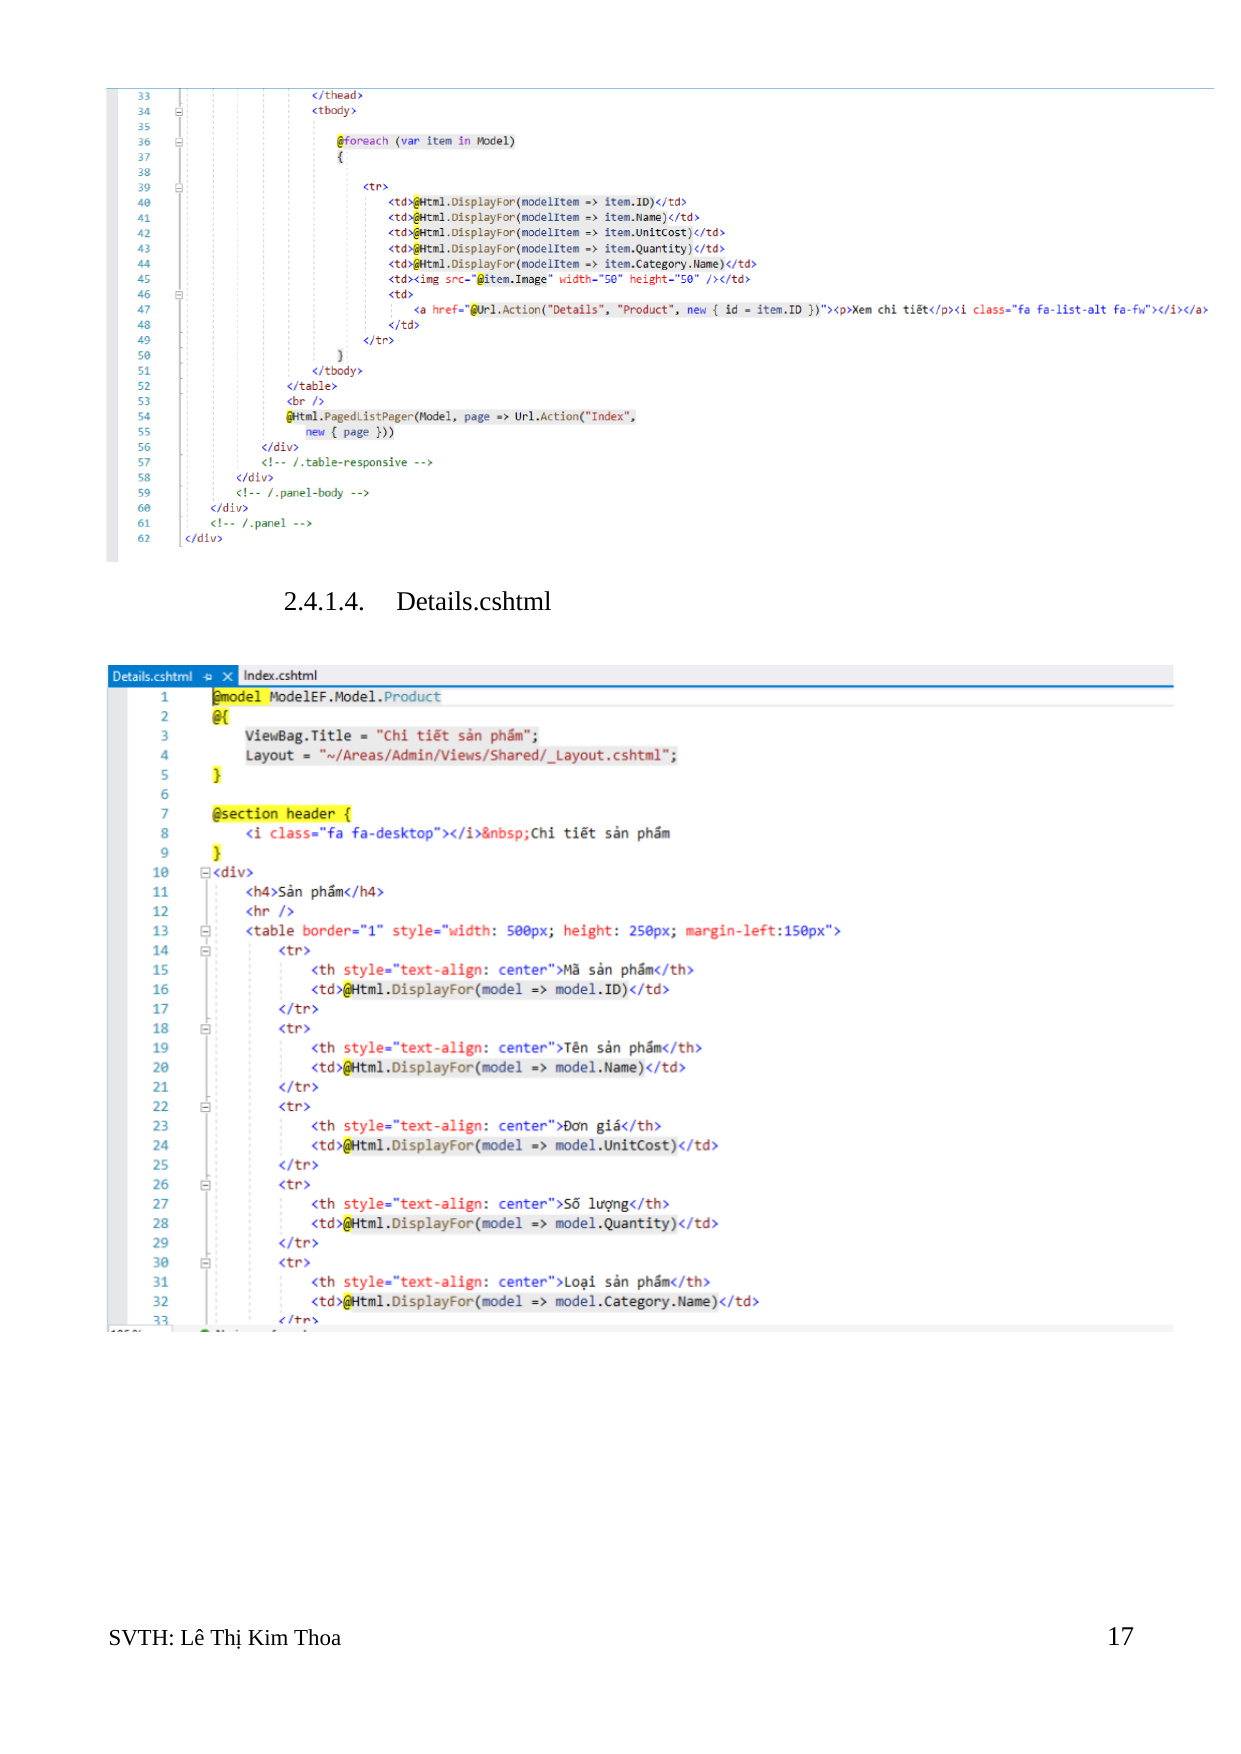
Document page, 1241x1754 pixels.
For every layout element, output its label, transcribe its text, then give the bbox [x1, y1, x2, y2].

picture [106, 88, 1215, 562]
subtitle Details.cshtml [283, 585, 1134, 616]
picture [106, 665, 1174, 1332]
